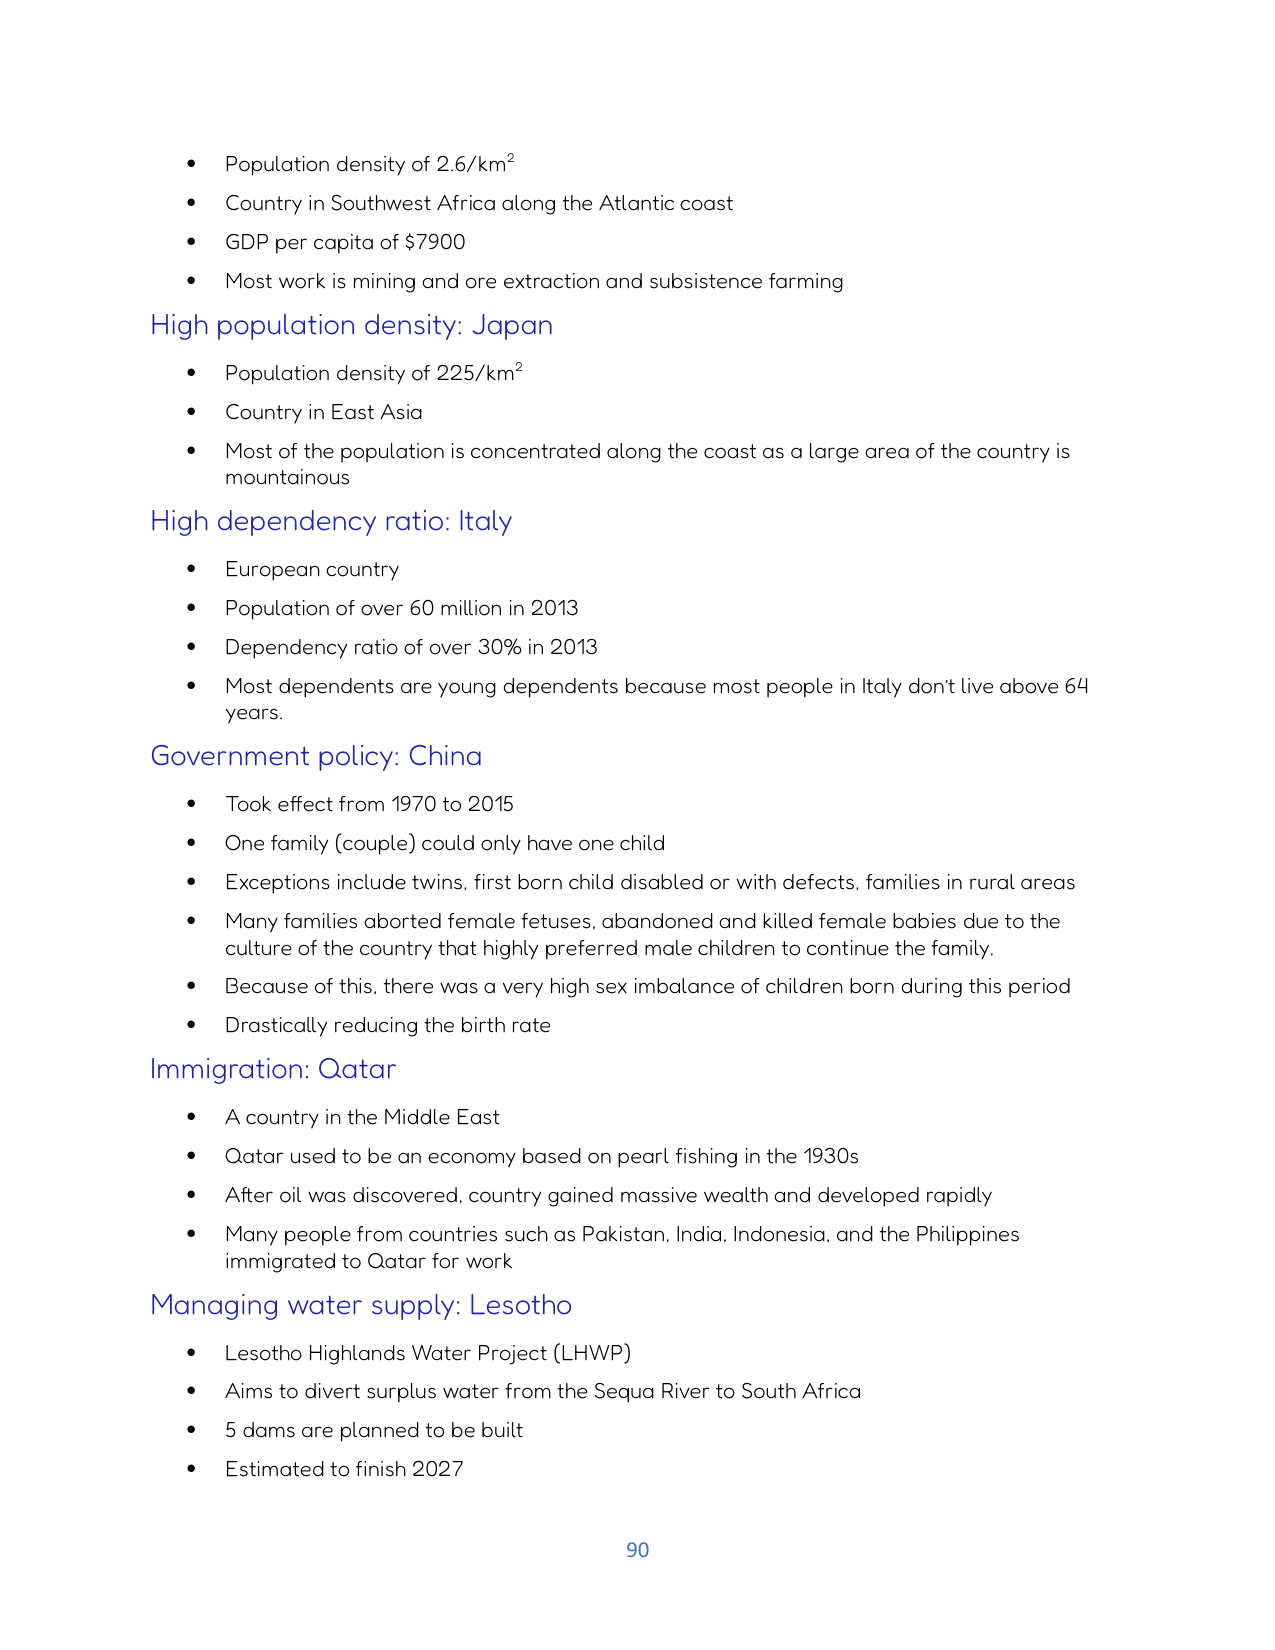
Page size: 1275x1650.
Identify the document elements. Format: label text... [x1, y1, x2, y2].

list Lesotho Highlands Water Project (LHWP) [187, 1338, 1125, 1365]
text Government policy: China [150, 737, 1125, 773]
text Immigration: Qatar [150, 1050, 1125, 1086]
list Most dependents are young dependents because most people in Italy don’t live above 64 years. [187, 672, 1125, 725]
text High dependency ratio: Italy [150, 502, 1125, 537]
list Most work is mining and ore extraction and subsistence farming [187, 267, 1125, 293]
list A country in the Middle East [187, 1103, 1125, 1130]
list One family (couple) could only have one child [187, 829, 1125, 856]
list Dependency ratio of over 30% in 2013 [187, 633, 1125, 659]
list Most of the population is concentrated along the coast as a large area of the country is mountainous [187, 437, 1125, 489]
list European country [187, 555, 1125, 581]
list Exceptions include twins, first born child disabled or with defects, families in rural areas [187, 868, 1125, 894]
list Population of over 60 million in 2013 [187, 594, 1125, 620]
list Many people from countries such as Pakistan, India, Indonesia, and the Philippines immigrated to Qatar for work [187, 1220, 1125, 1273]
list Country in Southwest Africa along the Atlantic coast [187, 189, 1125, 215]
list Took effect from 1970 to 2015 [187, 790, 1125, 817]
list Country in East Asia [187, 398, 1125, 424]
list Many families aborted female fetuses, abandoned and killed female babies due to the culture of the country that highly preferred male children to continue the family. [187, 907, 1125, 960]
list Estimated to finish 2027 [187, 1455, 1125, 1482]
list 5 dams are planned to be built [187, 1416, 1125, 1443]
list Population density of 225/km2 [187, 359, 1125, 385]
list Because of this, there was a very high sex imbalance of children born during this period [187, 972, 1125, 999]
text Managing water supply: Lesotho [150, 1286, 1125, 1321]
text High population density: Japan [150, 306, 1125, 341]
list Population density of 2.6/km2 [187, 150, 1125, 176]
list GDP per capita of $7900 [187, 228, 1125, 254]
list Drastically reducing the birth rate [187, 1011, 1125, 1038]
list After oil was discovered, country gained massive wealth and developed rapidly [187, 1181, 1125, 1208]
list Qatar used to be an economy based on pearl fishing in the 1930s [187, 1142, 1125, 1169]
list Aims to divert surplus water from the Sequa River to South Africa [187, 1377, 1125, 1404]
